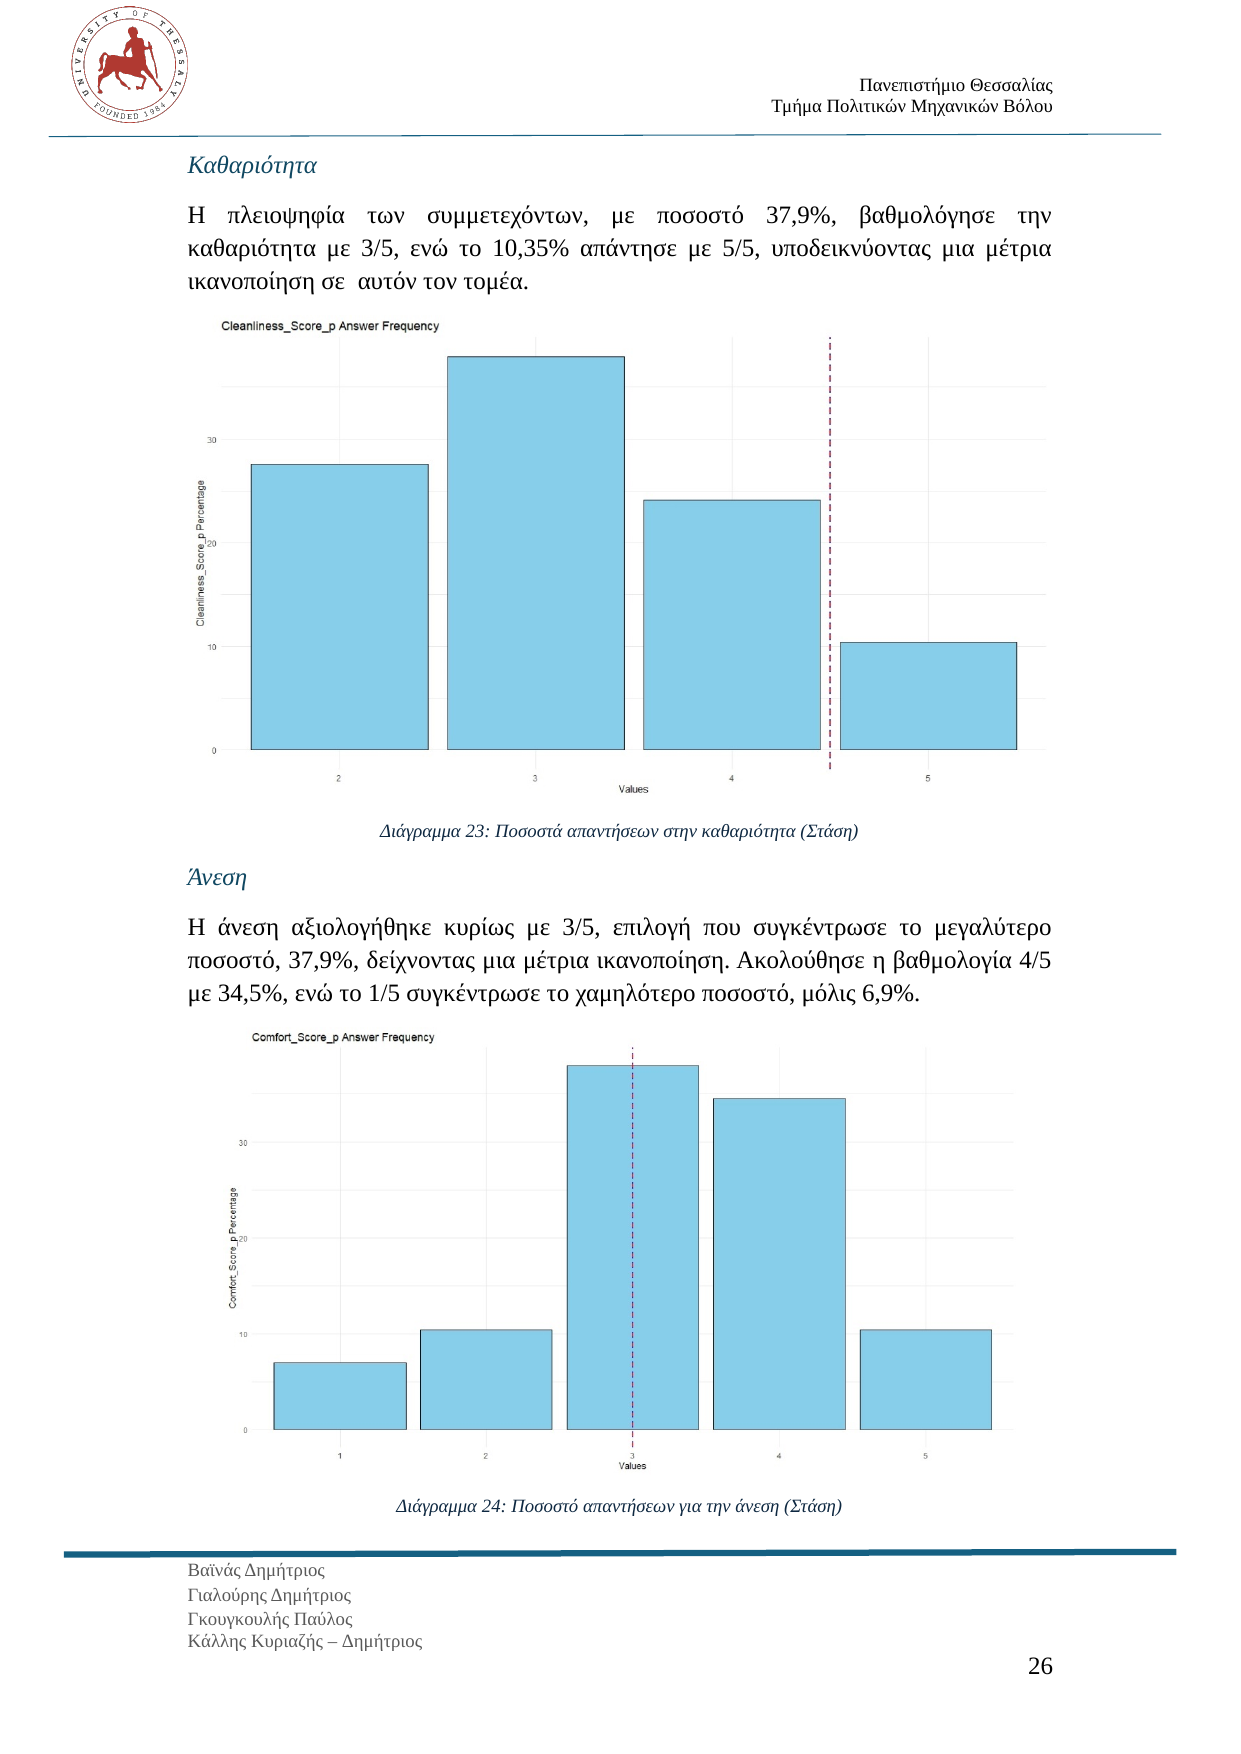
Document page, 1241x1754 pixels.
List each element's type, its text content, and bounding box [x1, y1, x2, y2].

picture [71, 6, 188, 123]
text Καθαριότητα [187, 150, 1053, 179]
picture [223, 1027, 1018, 1475]
picture [190, 315, 1050, 799]
text Η πλειοψηφία των συμμετεχόντων, με ποσοστό 37,9%, βαθμολόγησε την καθαριότητα με 3/5, ενώ το 10,35% απάντησε με 5/5, υποδεικνύοντας μια μέτρια ικανοποίηση σε αυτόν τον τομέα. [187, 200, 1053, 294]
text Η άνεση αξιολογήθηκε κυρίως με 3/5, επιλογή που συγκέντρωσε το μεγαλύτερο ποσοστό, 37,9%, δείχνοντας μια μέτρια ικανοποίηση. Ακολούθησε η βαθμολογία 4/5 με 34,5%, ενώ το 1/5 συγκέντρωσε το χαμηλότερο ποσοστό, μόλις 6,9%. [187, 912, 1053, 1007]
text Άνεση [187, 862, 1053, 891]
